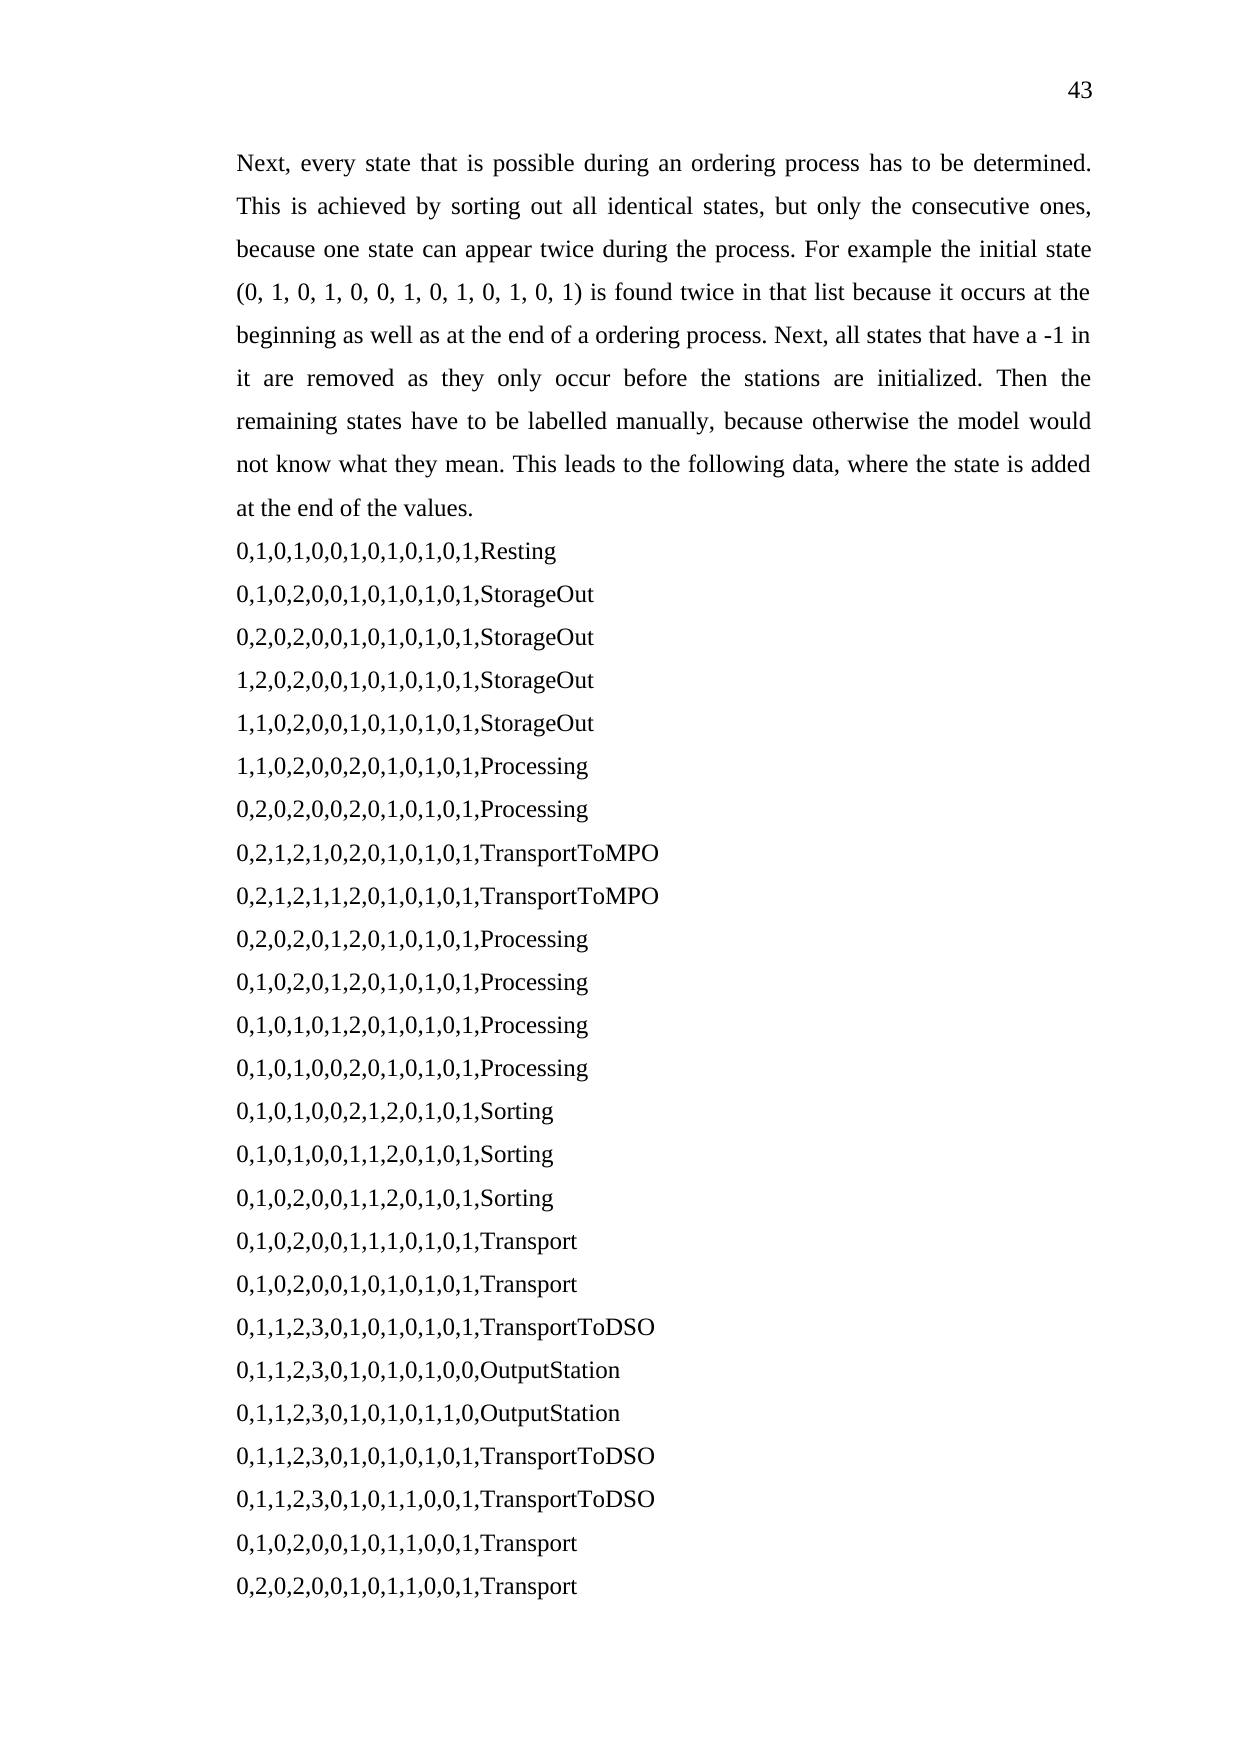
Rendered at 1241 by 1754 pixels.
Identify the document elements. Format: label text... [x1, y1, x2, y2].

text Next, every state that is possible during an ordering process has to be determined. This is achieved by sorting out all identical states, but only the consecutive ones, because one state can appear twice during the process. For example the initial state (0, 1, 0, 1, 0, 0, 1, 0, 1, 0, 1, 0, 1) is found twice in that list because it occurs at the beginning as well as at the end of a ordering process. Next, all states that have a -1 in it are removed as they only occur before the stations are initialized. Then the remaining states have to be labelled manually, because otherwise the model would not know what they mean. This leads to the following data, where the state is added at the end of the values. [236, 148, 1092, 521]
text 0,1,0,2,0,0,1,1,1,0,1,0,1,Transport [236, 1226, 1092, 1254]
text 0,2,1,2,1,0,2,0,1,0,1,0,1,TransportToMPO [236, 838, 1092, 866]
text 0,1,0,1,0,0,1,1,2,0,1,0,1,Sorting [236, 1139, 1092, 1168]
text 0,1,0,2,0,0,1,0,1,1,0,0,1,Transport [236, 1528, 1092, 1556]
text 0,1,0,1,0,0,2,1,2,0,1,0,1,Sorting [236, 1096, 1092, 1125]
text 0,2,0,2,0,1,2,0,1,0,1,0,1,Processing [236, 924, 1092, 953]
text 0,1,1,2,3,0,1,0,1,0,1,0,1,TransportToDSO [236, 1441, 1092, 1470]
text 0,1,0,2,0,1,2,0,1,0,1,0,1,Processing [236, 967, 1092, 996]
text 0,1,1,2,3,0,1,0,1,0,1,0,0,OutputStation [236, 1355, 1092, 1384]
text 0,1,1,2,3,0,1,0,1,0,1,1,0,OutputStation [236, 1398, 1092, 1427]
text 1,2,0,2,0,0,1,0,1,0,1,0,1,StorageOut [236, 665, 1092, 694]
text 0,2,0,2,0,0,1,0,1,0,1,0,1,StorageOut [236, 622, 1092, 651]
text 0,1,1,2,3,0,1,0,1,1,0,0,1,TransportToDSO [236, 1484, 1092, 1513]
text 1,1,0,2,0,0,2,0,1,0,1,0,1,Processing [236, 751, 1092, 780]
text 0,1,0,1,0,0,2,0,1,0,1,0,1,Processing [236, 1053, 1092, 1082]
text 0,2,0,2,0,0,1,0,1,1,0,0,1,Transport [236, 1571, 1092, 1599]
text 0,1,0,2,0,0,1,1,2,0,1,0,1,Sorting [236, 1183, 1092, 1211]
text 0,1,0,2,0,0,1,0,1,0,1,0,1,StorageOut [236, 579, 1092, 608]
text 0,1,0,1,0,0,1,0,1,0,1,0,1,Resting [236, 536, 1092, 564]
text 0,1,0,2,0,0,1,0,1,0,1,0,1,Transport [236, 1269, 1092, 1298]
text 0,1,1,2,3,0,1,0,1,0,1,0,1,TransportToDSO [236, 1312, 1092, 1341]
text 0,1,0,1,0,1,2,0,1,0,1,0,1,Processing [236, 1010, 1092, 1039]
text 1,1,0,2,0,0,1,0,1,0,1,0,1,StorageOut [236, 708, 1092, 737]
text 0,2,0,2,0,0,2,0,1,0,1,0,1,Processing [236, 794, 1092, 823]
text 0,2,1,2,1,1,2,0,1,0,1,0,1,TransportToMPO [236, 881, 1092, 909]
